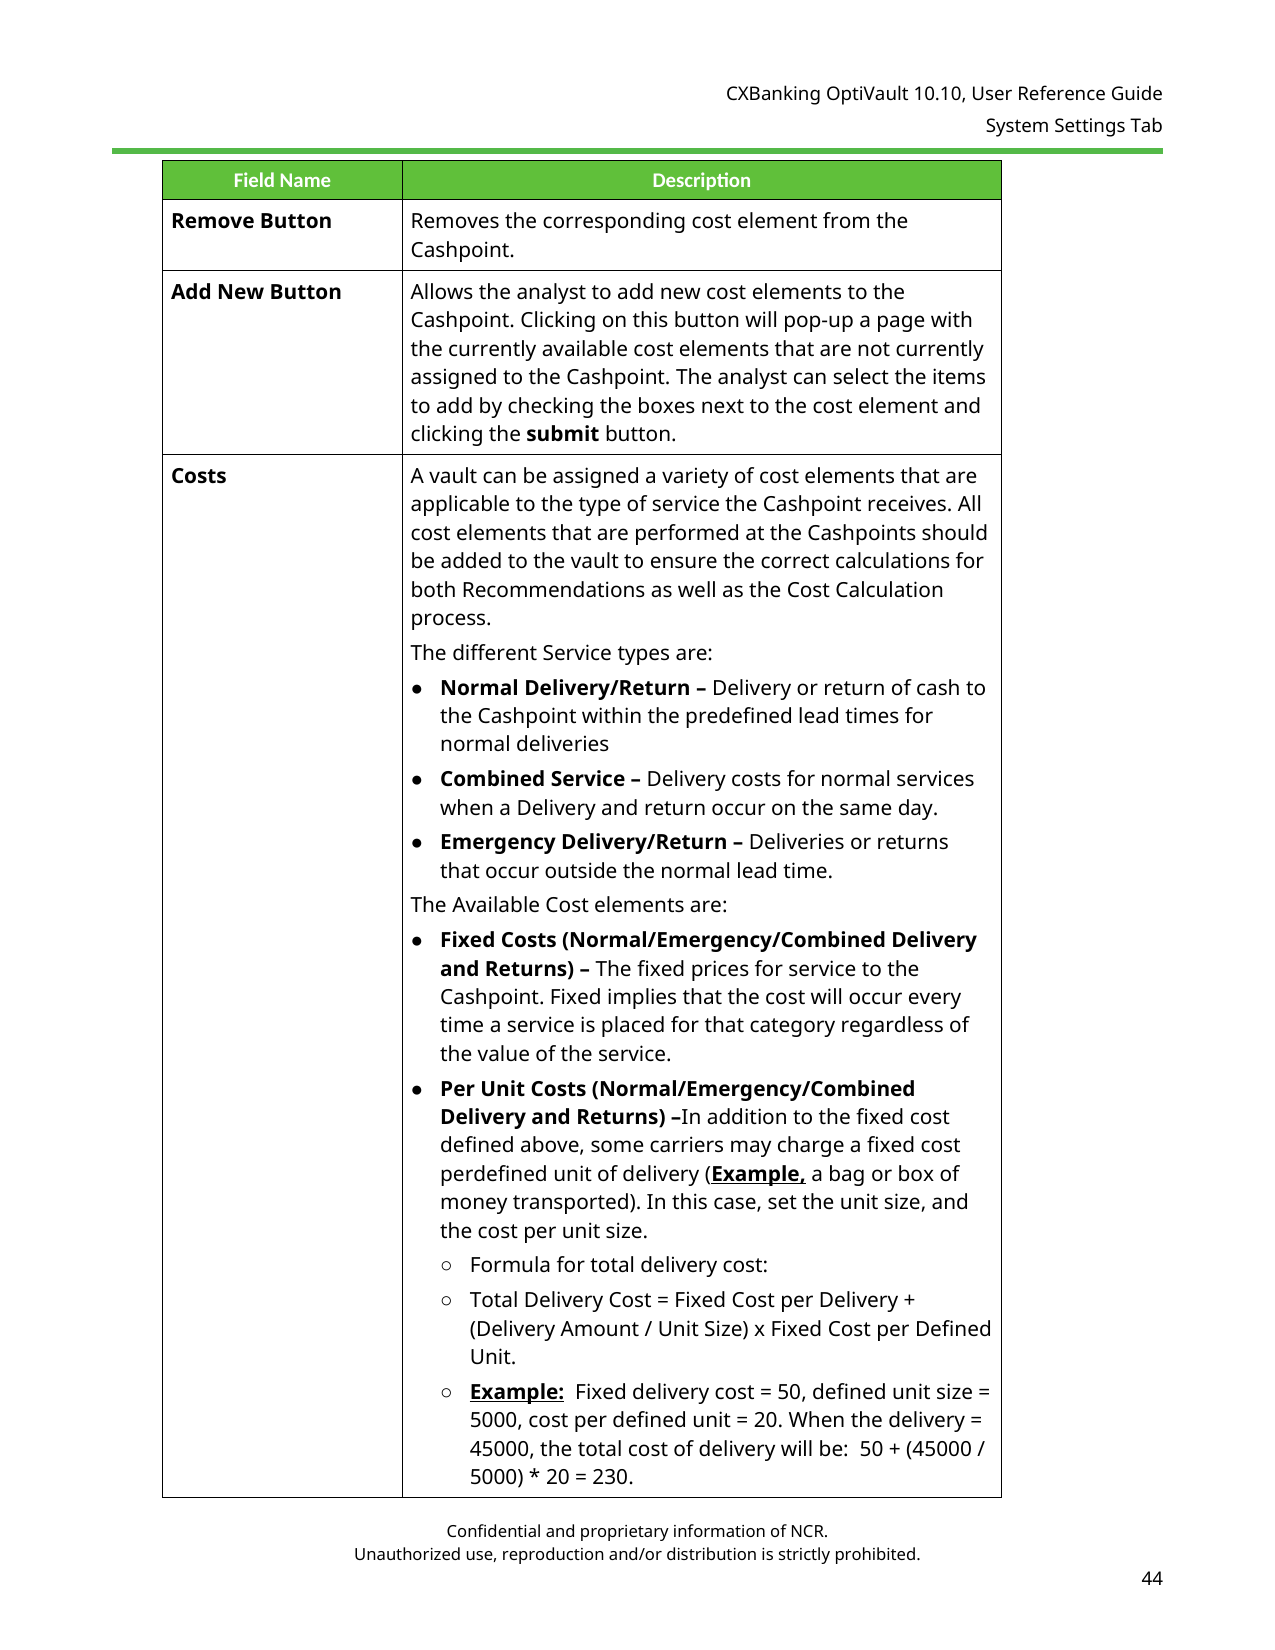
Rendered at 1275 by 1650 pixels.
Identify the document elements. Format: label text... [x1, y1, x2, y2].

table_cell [403, 455, 1001, 1497]
table_cell Allows the analyst to add new cost elements to the Cashpoint. Clicking on this button will pop-up a page with the currently available cost elements that are not currently assigned to the Cashpoint. The analyst can select the items to add by checking the boxes next to the cost element and clicking the submit button. [403, 271, 1001, 454]
table_cell Add New Button [163, 271, 402, 454]
table_cell Removes the corresponding cost element from the Cashpoint. [403, 200, 1001, 270]
table_cell Costs [163, 455, 402, 1497]
table_header Description [403, 161, 1001, 199]
table_cell Remove Button [163, 200, 402, 270]
table_header Field Name [163, 161, 402, 199]
